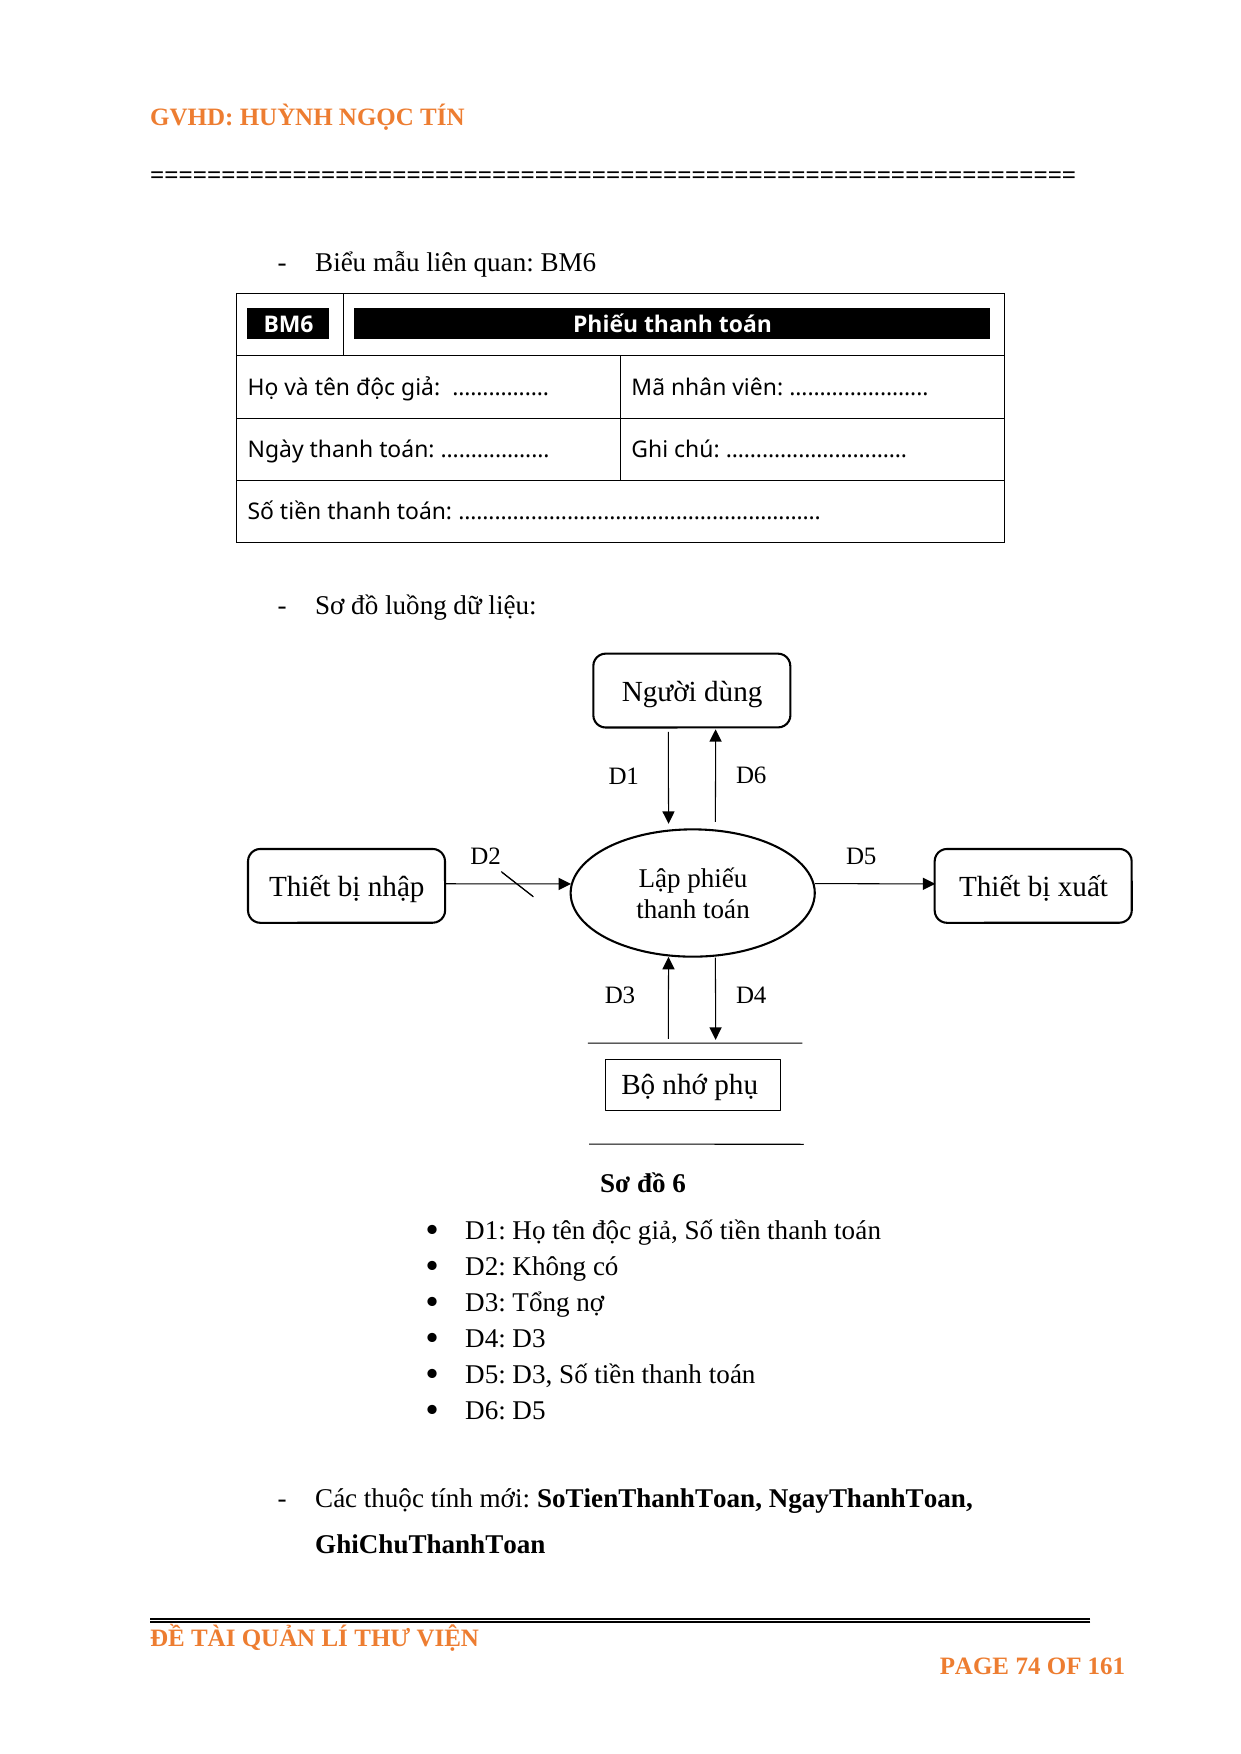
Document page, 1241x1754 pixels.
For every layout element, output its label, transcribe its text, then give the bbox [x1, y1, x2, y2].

table_cell Mã nhân viên: ………………….. [621, 356, 1004, 418]
table_cell Số tiền thanh toán: …………………………………………………… [237, 481, 1004, 542]
list D1: Họ tên độc giả, Số tiền thanh toán [427, 1214, 1090, 1246]
list D2: Không có [427, 1250, 1090, 1281]
table_cell Ghi chú: ………………………… [621, 419, 1004, 480]
text Sơ đồ 6 [150, 1168, 1090, 1199]
list D5: D3, Số tiền thanh toán [427, 1358, 1090, 1389]
table_header Phiếu thanh toán [344, 294, 1004, 355]
table_cell Họ và tên độc giả: ……………. [237, 356, 620, 418]
table_header BM6 [237, 294, 343, 355]
list D4: D3 [427, 1322, 1090, 1353]
list Biểu mẫu liên quan: BM6 [277, 246, 1090, 277]
list Các thuộc tính mới: SoTienThanhToan, NgayThanhToan, GhiChuThanhToan [277, 1482, 1090, 1560]
list Sơ đồ luồng dữ liệu: [277, 589, 1090, 620]
table_cell Ngày thanh toán: ……………… [237, 419, 620, 480]
list D3: Tổng nợ [427, 1286, 1090, 1317]
list D6: D5 [427, 1394, 1090, 1425]
